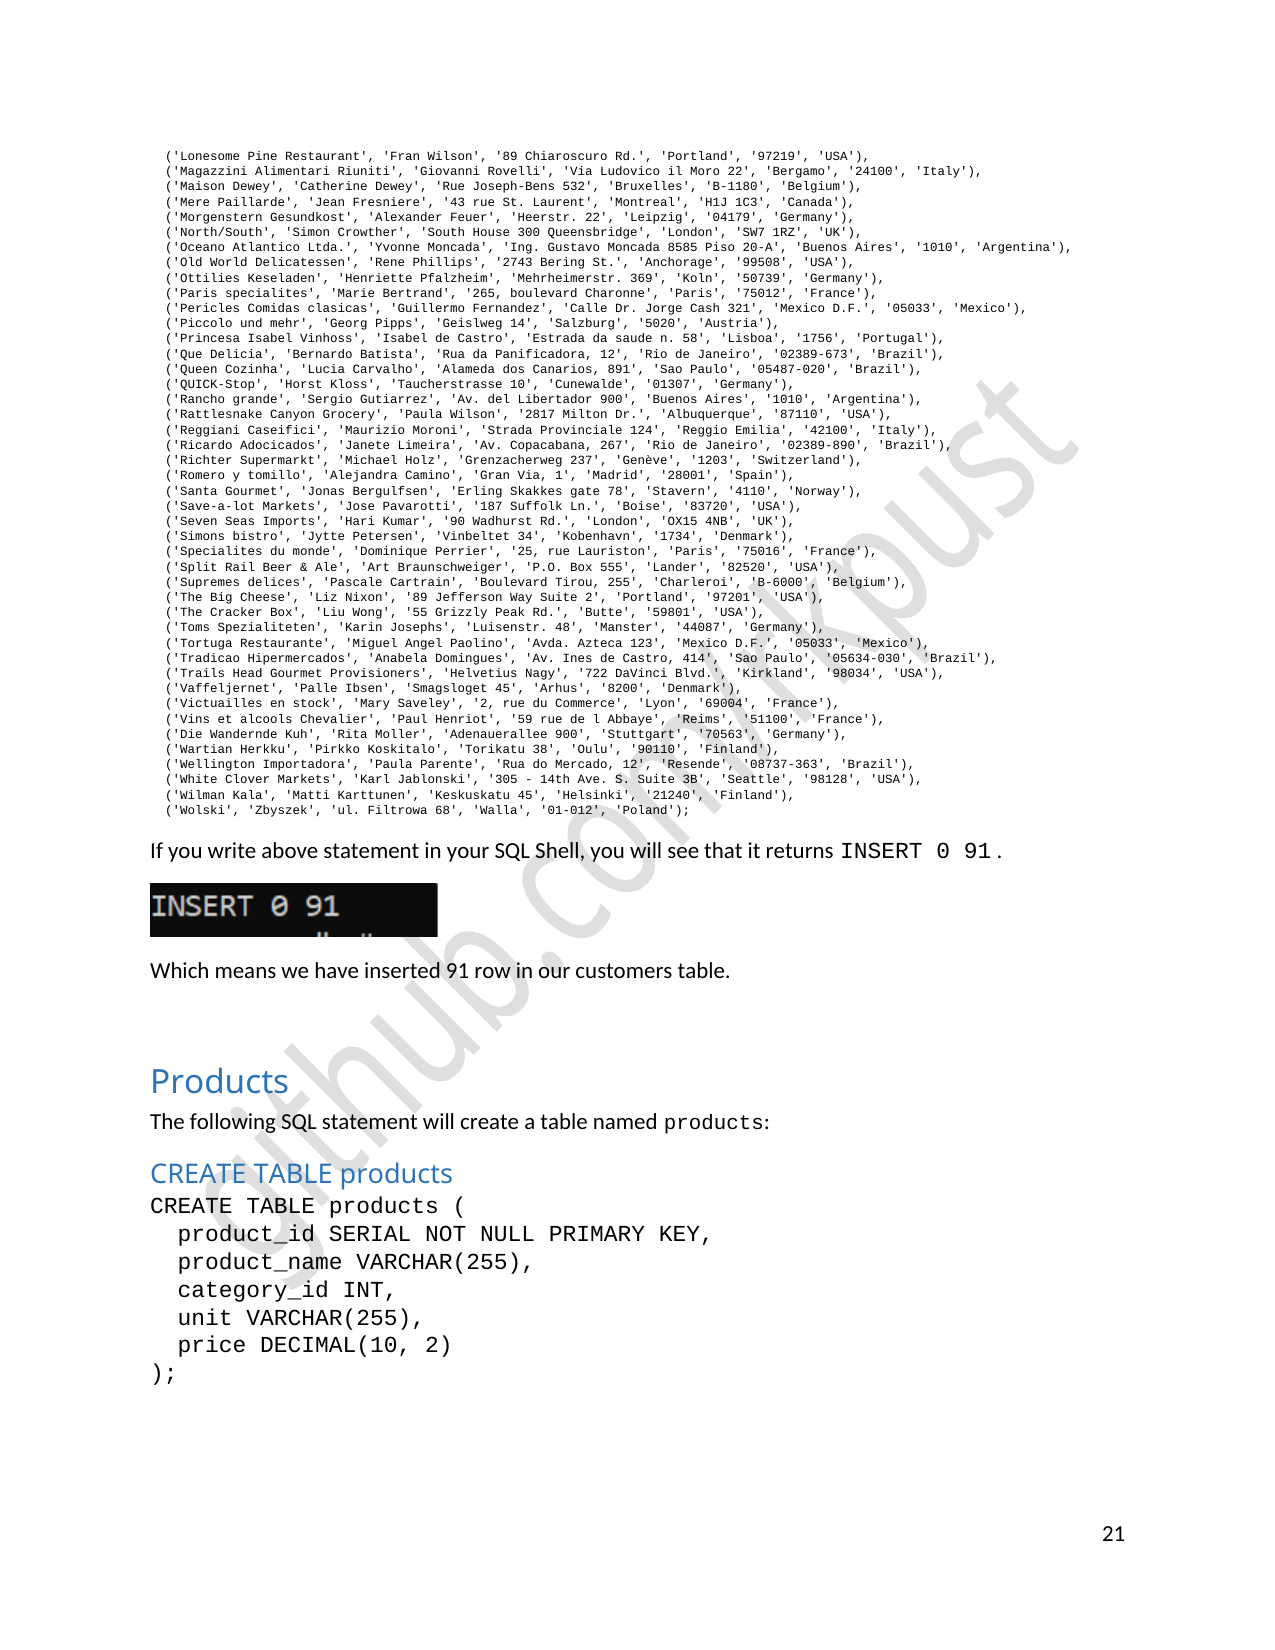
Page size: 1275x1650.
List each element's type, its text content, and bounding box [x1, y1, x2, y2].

text CREATE TABLE products ( product_id SERIAL NOT NULL PRIMARY KEY, product_name VARCHAR(255), category_id INT, unit VARCHAR(255), price DECIMAL(10, 2) ); [150, 1194, 1125, 1388]
subtitle Products [150, 1058, 1125, 1103]
subtitle CREATE TABLE products [150, 1154, 1125, 1191]
text Which means we have inserted 91 row in our customers table. [150, 956, 1125, 984]
picture [150, 883, 438, 937]
text If you write above statement in your SQL Shell, you will see that it returns INSERT 0 91 . [150, 836, 1125, 865]
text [150, 150, 1125, 818]
text The following SQL statement will create a table named products: [150, 1107, 1125, 1136]
